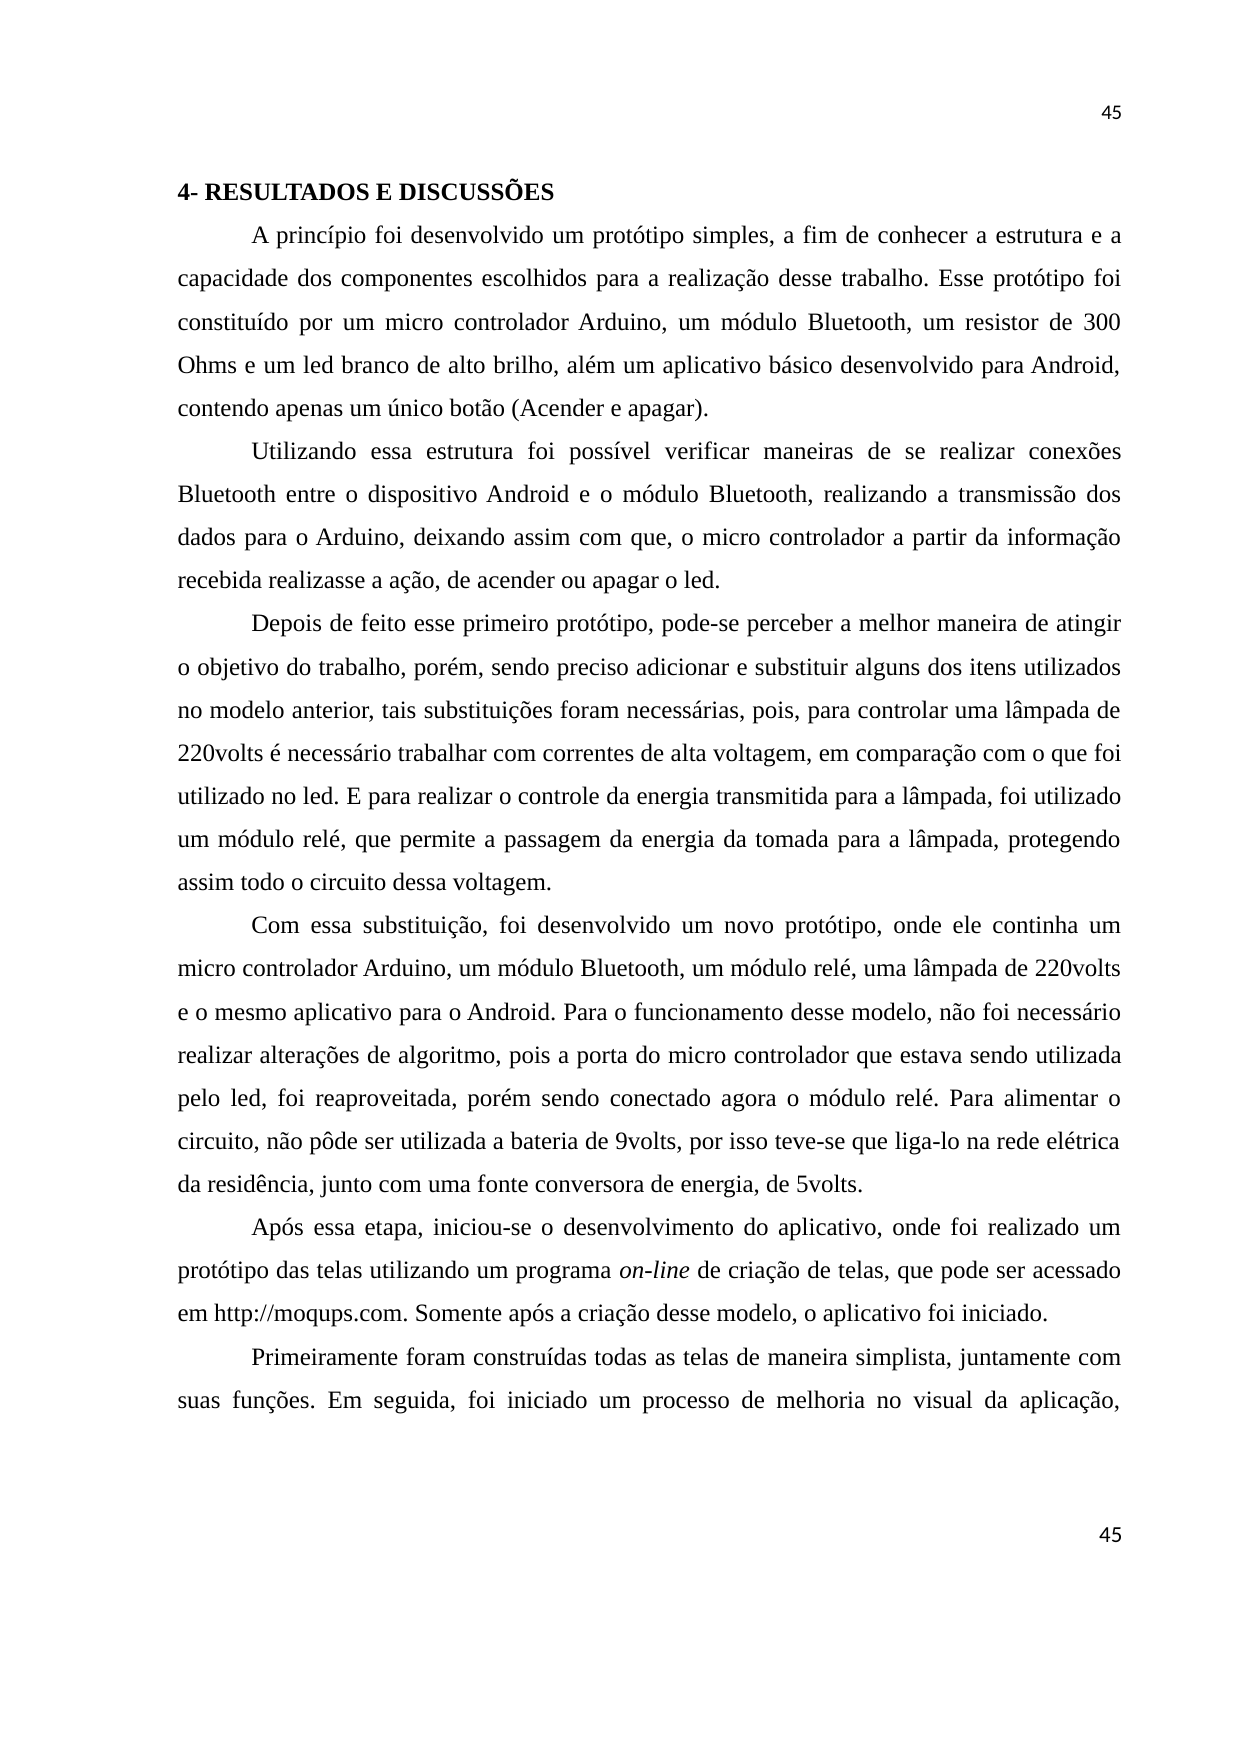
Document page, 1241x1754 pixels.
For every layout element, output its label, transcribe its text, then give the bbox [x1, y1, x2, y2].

text A princípio foi desenvolvido um protótipo simples, a fim de conhecer a estrutura e a capacidade dos componentes escolhidos para a realização desse trabalho. Esse protótipo foi constituído por um micro controlador Arduino, um módulo Bluetooth, um resistor de 300 Ohms e um led branco de alto brilho, além um aplicativo básico desenvolvido para Android, contendo apenas um único botão (Acender e apagar). [177, 220, 1122, 422]
text Após essa etapa, iniciou-se o desenvolvimento do aplicativo, onde foi realizado um protótipo das telas utilizando um programa on-line de criação de telas, que pode ser acessado em http://moqups.com. Somente após a criação desse modelo, o aplicativo foi iniciado. [177, 1212, 1122, 1327]
text Depois de feito esse primeiro protótipo, pode-se perceber a melhor maneira de atingir o objetivo do trabalho, porém, sendo preciso adicionar e substituir alguns dos itens utilizados no modelo anterior, tais substituições foram necessárias, pois, para controlar uma lâmpada de 220volts é necessário trabalhar com correntes de alta voltagem, em comparação com o que foi utilizado no led. E para realizar o controle da energia transmitida para a lâmpada, foi utilizado um módulo relé, que permite a passagem da energia da tomada para a lâmpada, protegendo assim todo o circuito dessa voltagem. [177, 608, 1122, 896]
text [177, 1342, 1122, 1413]
text 4- RESULTADOS E DISCUSSÕES [177, 177, 1122, 206]
text Com essa substituição, foi desenvolvido um novo protótipo, onde ele continha um micro controlador Arduino, um módulo Bluetooth, um módulo relé, uma lâmpada de 220volts e o mesmo aplicativo para o Android. Para o funcionamento desse modelo, não foi necessário realizar alterações de algoritmo, pois a porta do micro controlador que estava sendo utilizada pelo led, foi reaproveitada, porém sendo conectado agora o módulo relé. Para alimentar o circuito, não pôde ser utilizada a bateria de 9volts, por isso teve-se que liga-lo na rede elétrica da residência, junto com uma fonte conversora de energia, de 5volts. [177, 910, 1122, 1198]
text Utilizando essa estrutura foi possível verificar maneiras de se realizar conexões Bluetooth entre o dispositivo Android e o módulo Bluetooth, realizando a transmissão dos dados para o Arduino, deixando assim com que, o micro controlador a partir da informação recebida realizasse a ação, de acender ou apagar o led. [177, 436, 1122, 594]
